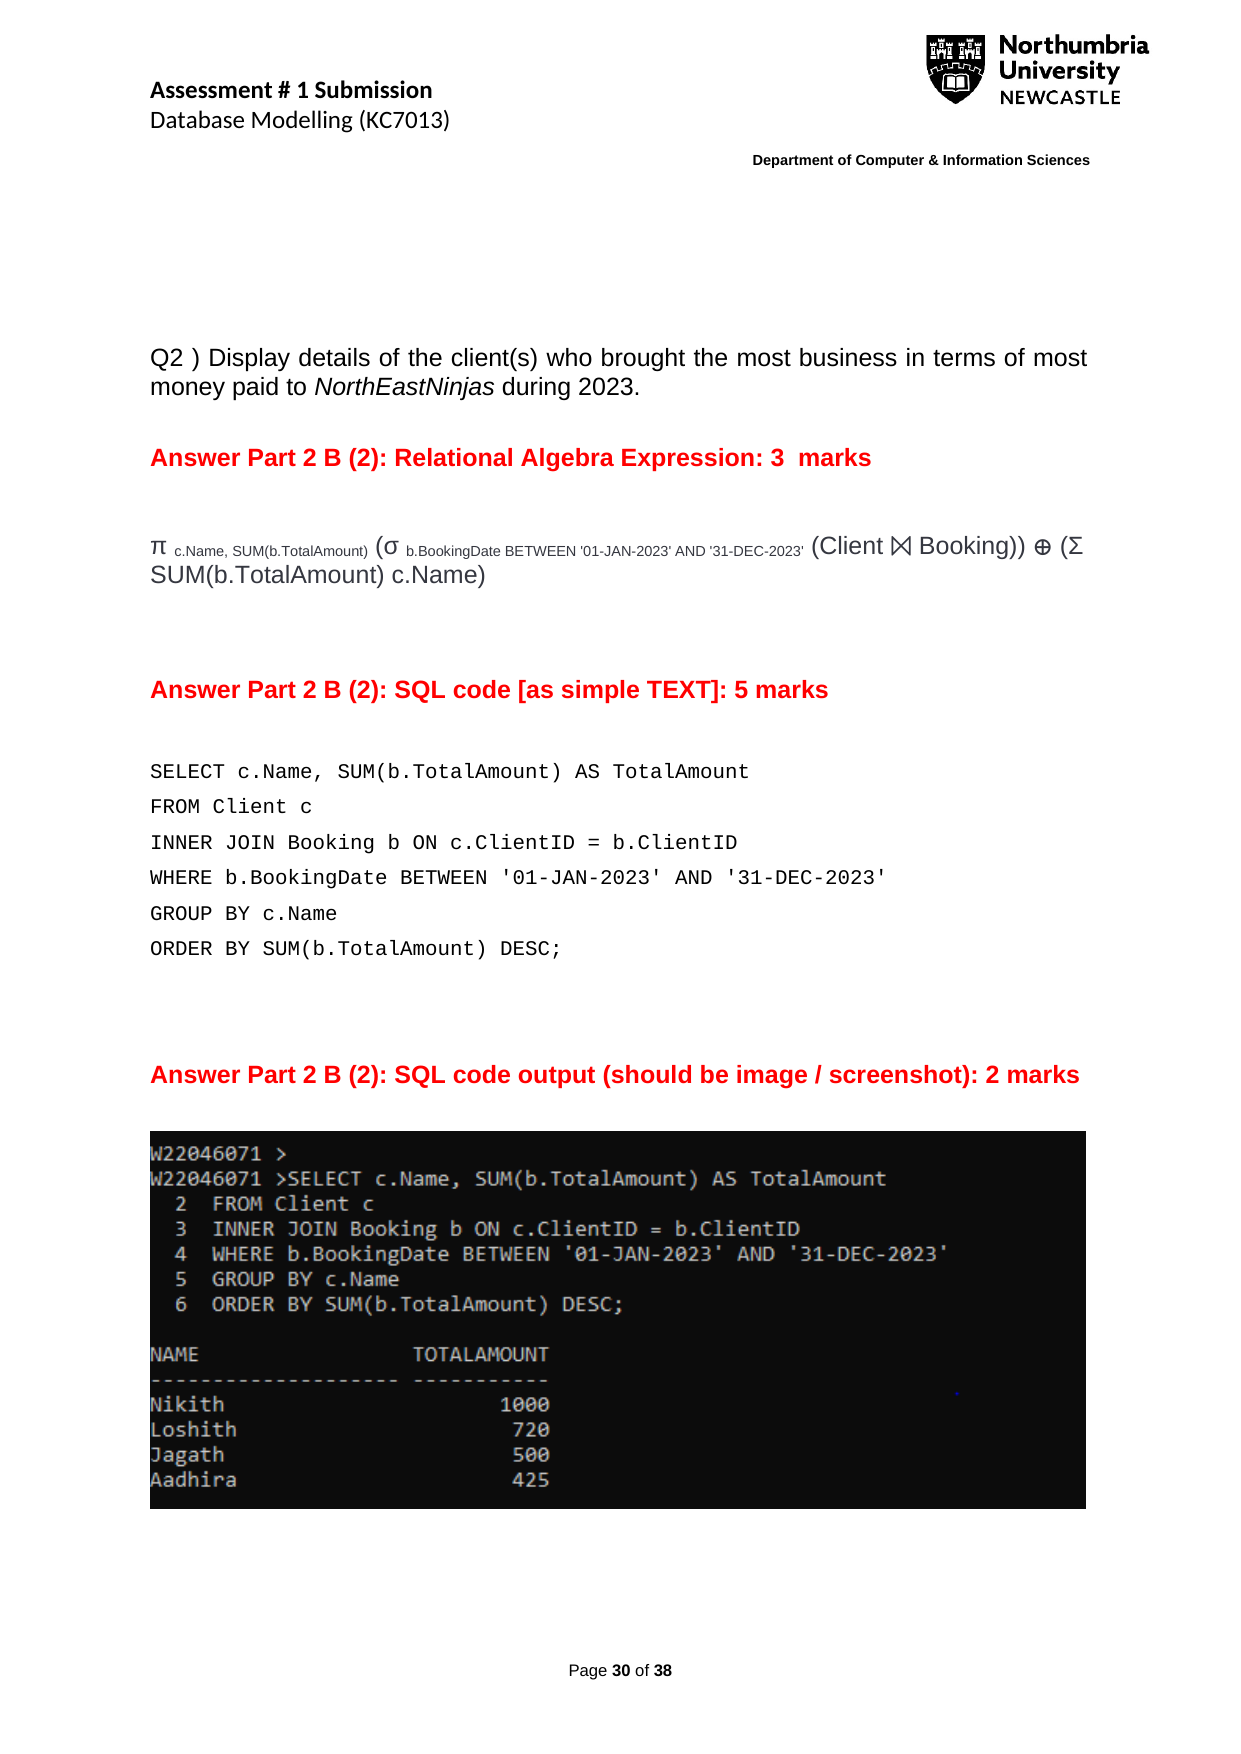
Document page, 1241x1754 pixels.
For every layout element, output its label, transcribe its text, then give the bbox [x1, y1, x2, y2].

text Answer Part 2 B (2): SQL code [as simple TEXT]: 5 marks [150, 675, 1090, 703]
text WHERE b.BookingDate BETWEEN '01-JAN-2023' AND '31-DEC-2023' [150, 867, 1090, 891]
text Answer Part 2 B (2): Relational Algebra Expression: 3 marks [150, 443, 1090, 472]
text FROM Client c [150, 796, 1090, 820]
picture [898, 6, 1178, 133]
text INNER JOIN Booking b ON c.ClientID = b.ClientID [150, 832, 1090, 855]
picture [150, 1131, 1086, 1509]
text GROUP BY c.Name [150, 903, 1090, 926]
text π c.Name, SUM(b.TotalAmount) (σ b.BookingDate BETWEEN '01-JAN-2023' AND '31-DEC-2023' (Client ⨝ Booking)) ⊕ (Σ SUM(b.TotalAmount) c.Name) [150, 529, 1090, 588]
text SELECT c.Name, SUM(b.TotalAmount) AS TotalAmount [150, 761, 1090, 784]
text ORDER BY SUM(b.TotalAmount) DESC; [150, 938, 1090, 962]
text Answer Part 2 B (2): SQL code output (should be image / screenshot): 2 marks [150, 1060, 1090, 1088]
text Q2 ) Display details of the client(s) who brought the most business in terms of most money paid to NorthEastNinjas during 2023. [150, 343, 1090, 400]
